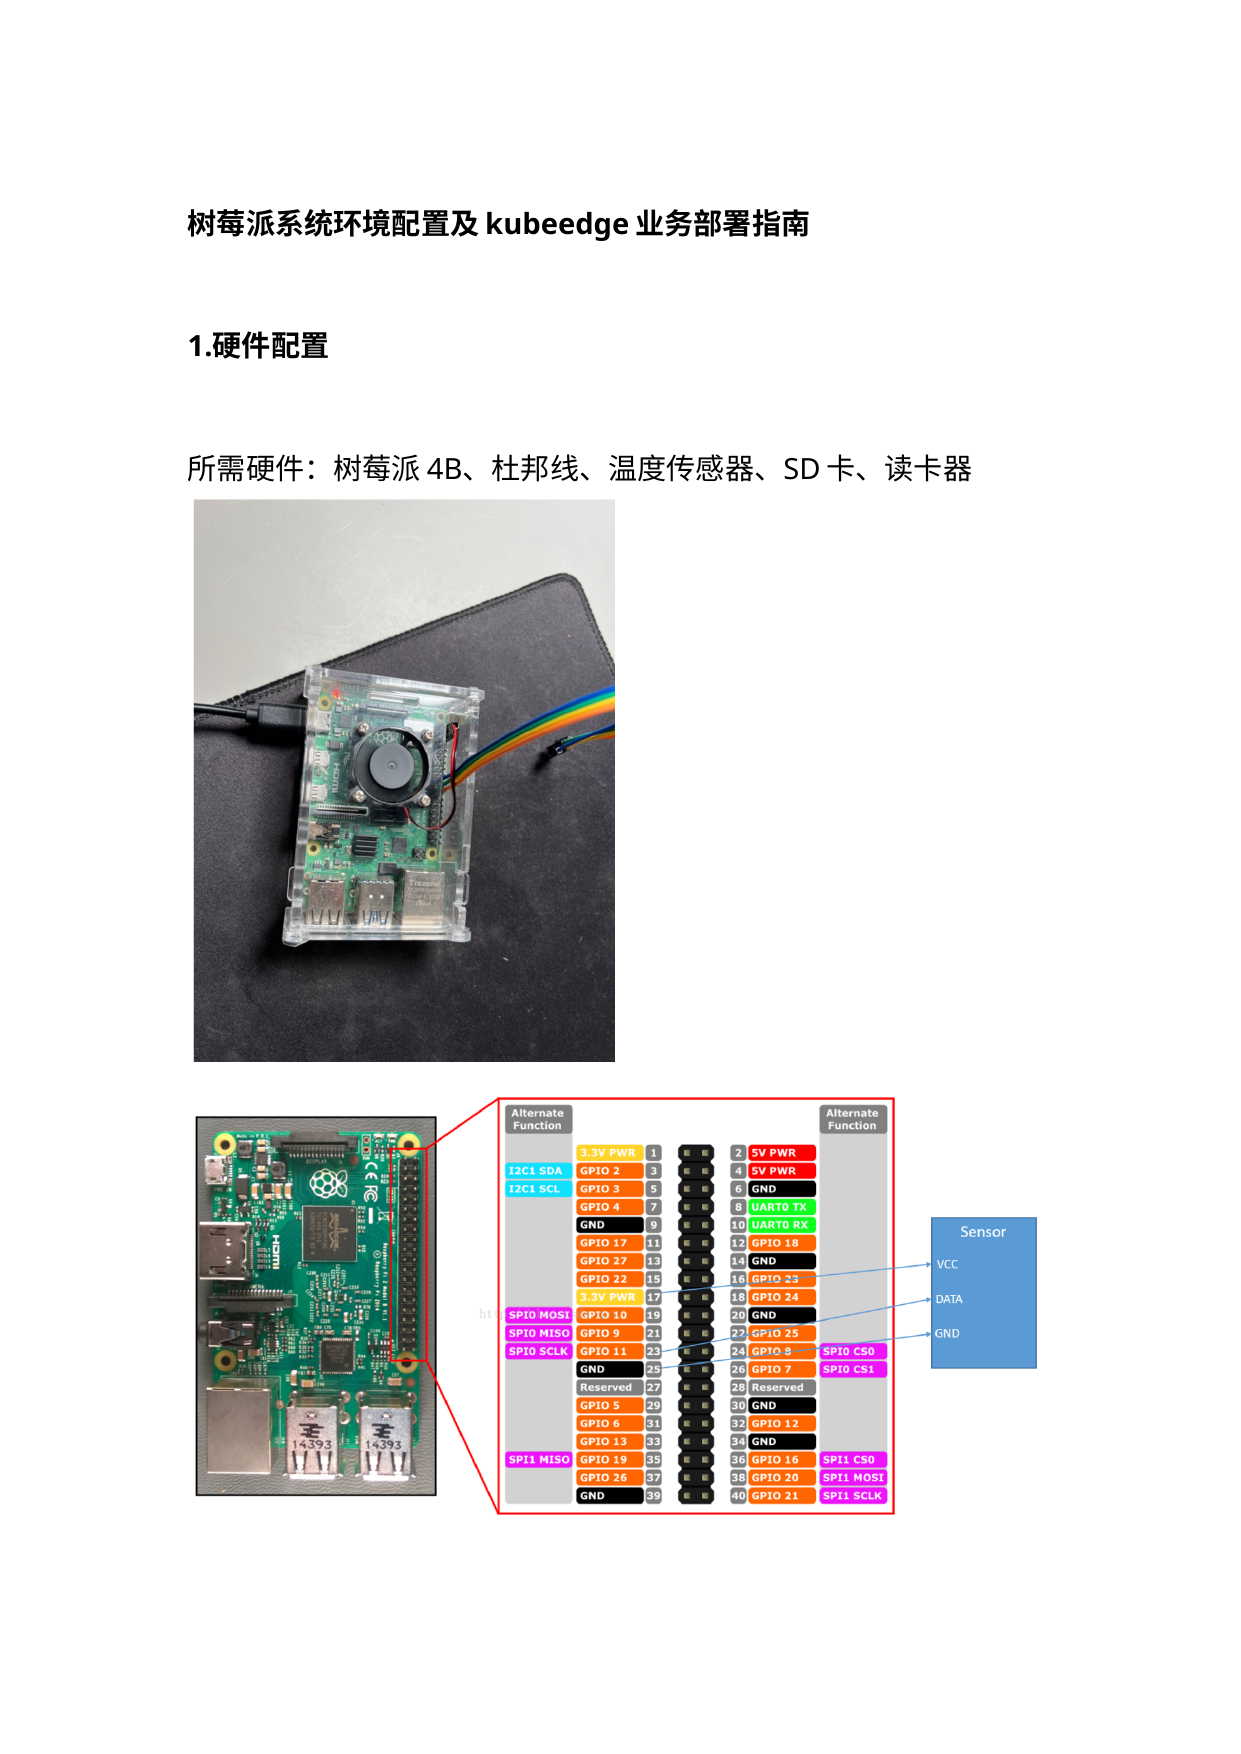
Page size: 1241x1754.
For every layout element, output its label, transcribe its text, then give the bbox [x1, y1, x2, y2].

picture [187, 1084, 1051, 1530]
subtitle 树莓派系统环境配置及kubeedge业务部署指南 [187, 189, 1053, 254]
text 所需硬件：树莓派4B、杜邦线、温度传感器、SD卡、读卡器 [187, 435, 1053, 500]
subtitle 1.硬件配置 [187, 312, 1053, 377]
picture [194, 500, 615, 1061]
